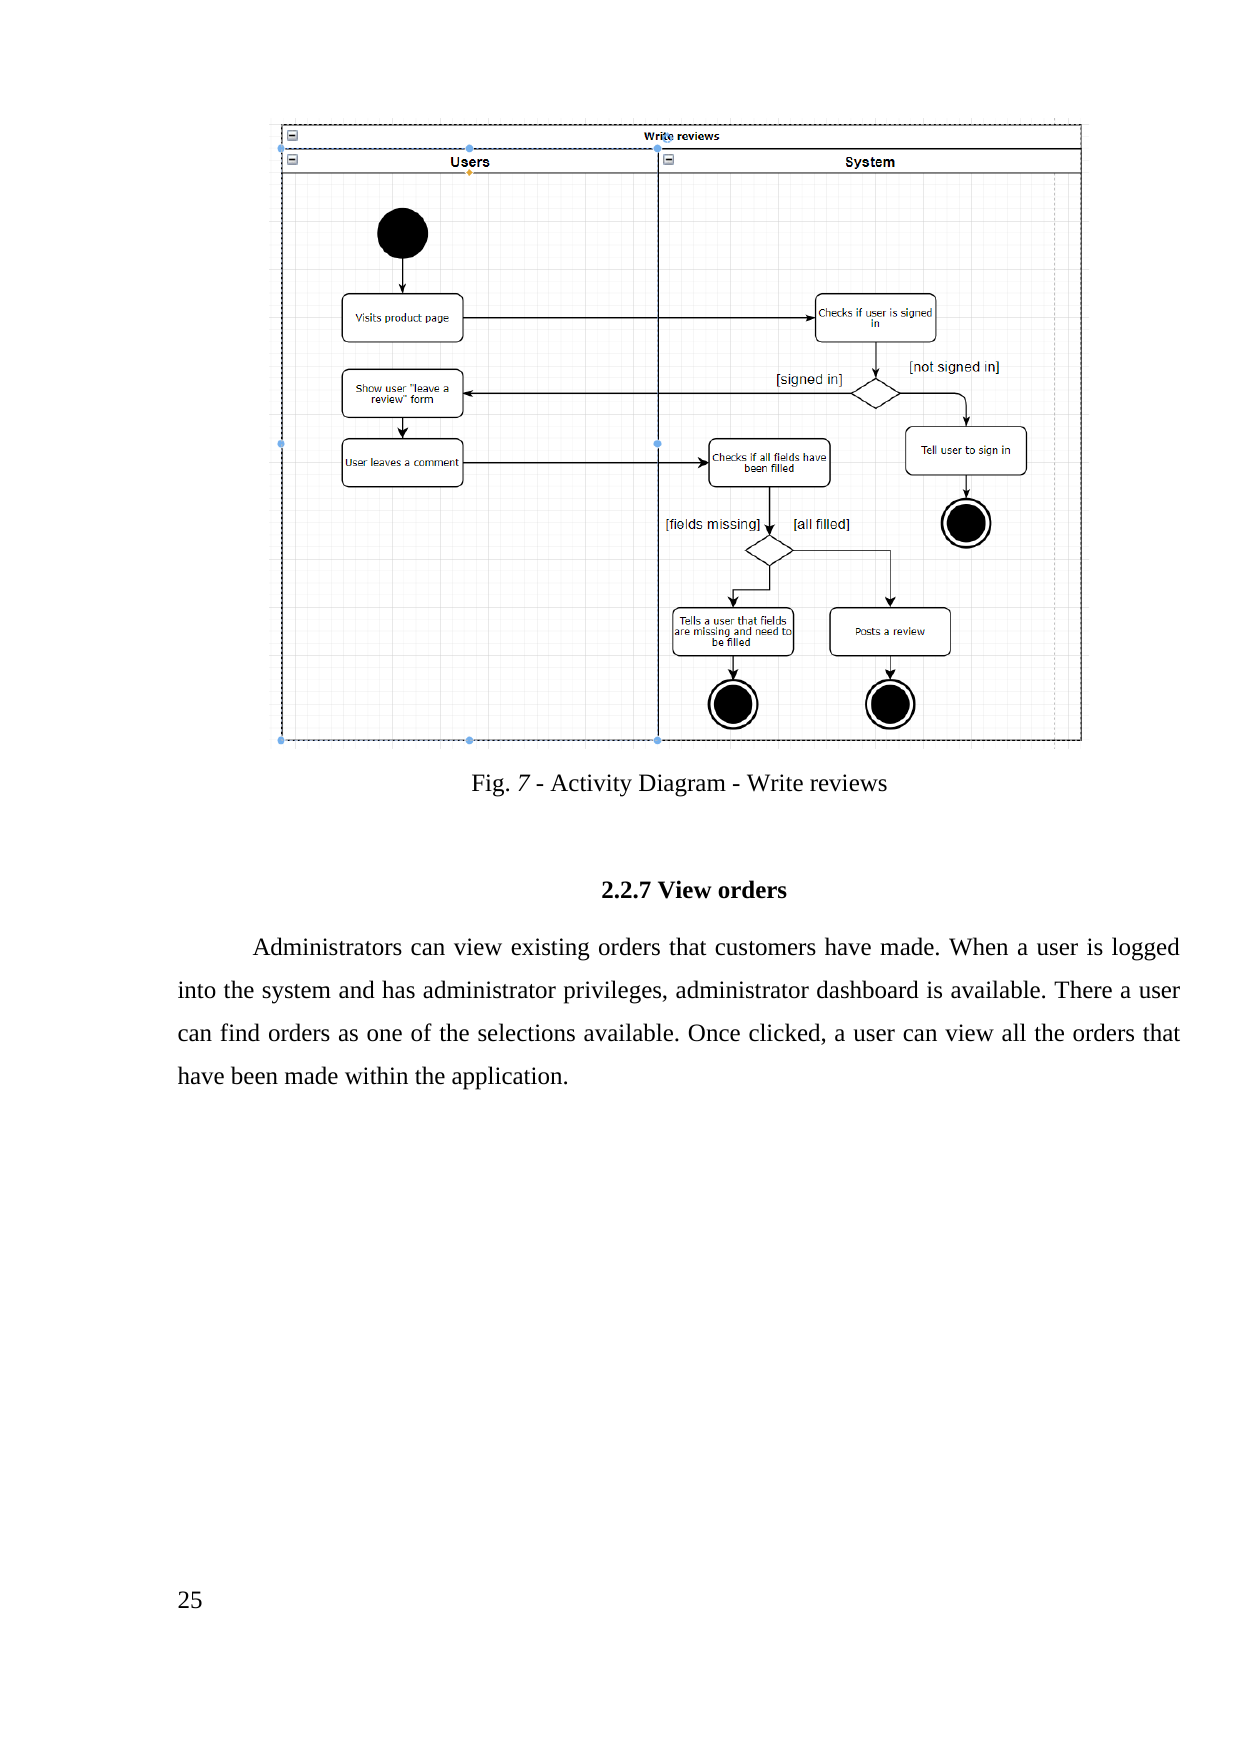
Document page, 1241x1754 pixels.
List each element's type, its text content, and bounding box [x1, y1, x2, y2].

picture [269, 118, 1090, 749]
text Fig. 7 - Activity Diagram - Write reviews [177, 768, 1181, 796]
subtitle 2.2.7 View orders [207, 876, 1181, 904]
text Administrators can view existing orders that customers have made. When a user is logged into the system and has administrator privileges, administrator dashboard is available. There a user can find orders as one of the selections available. Once clicked, a user can view all the orders that have been made within the application. [177, 932, 1181, 1090]
